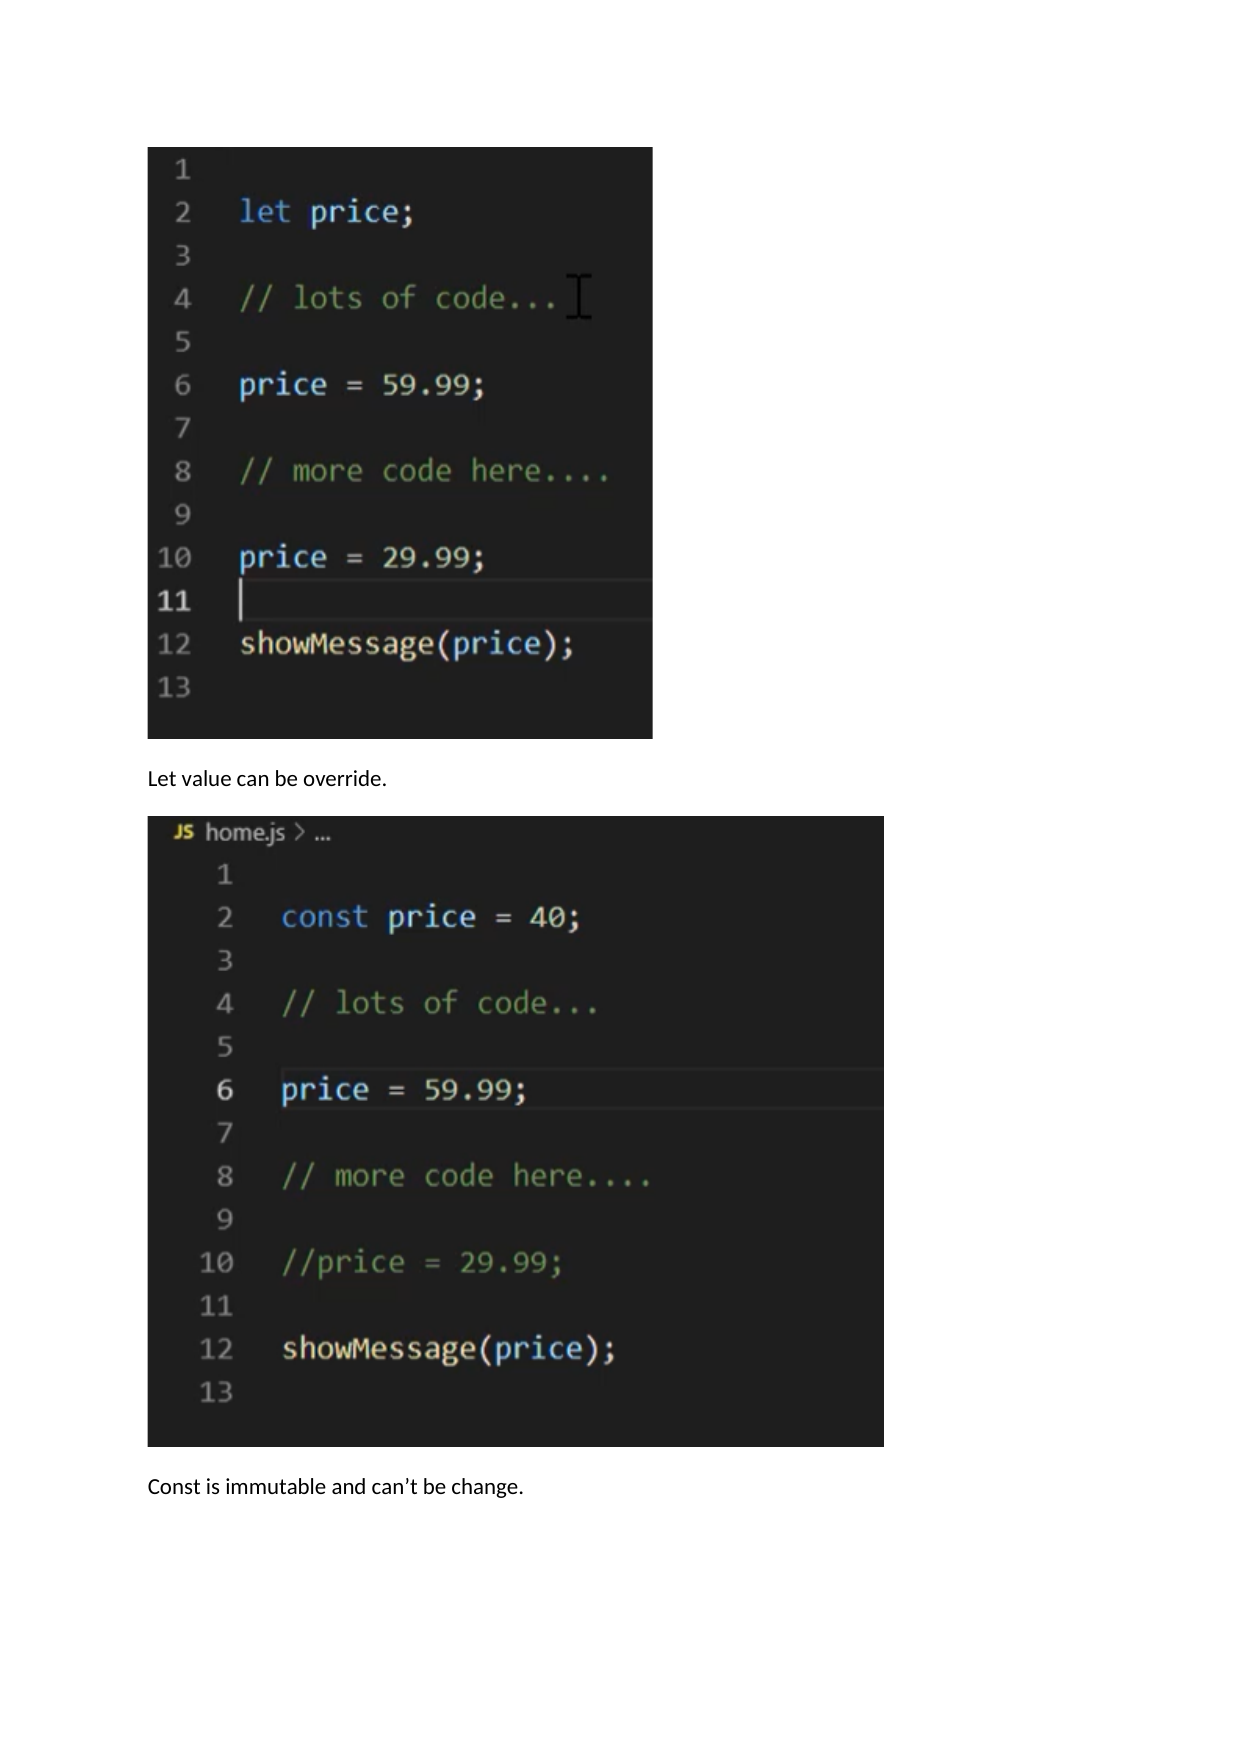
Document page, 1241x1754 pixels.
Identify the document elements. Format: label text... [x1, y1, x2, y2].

picture [147, 147, 653, 739]
text Const is immutable and can’t be change. [148, 1472, 1093, 1500]
picture [147, 816, 884, 1447]
text Let value can be override. [148, 764, 1093, 792]
